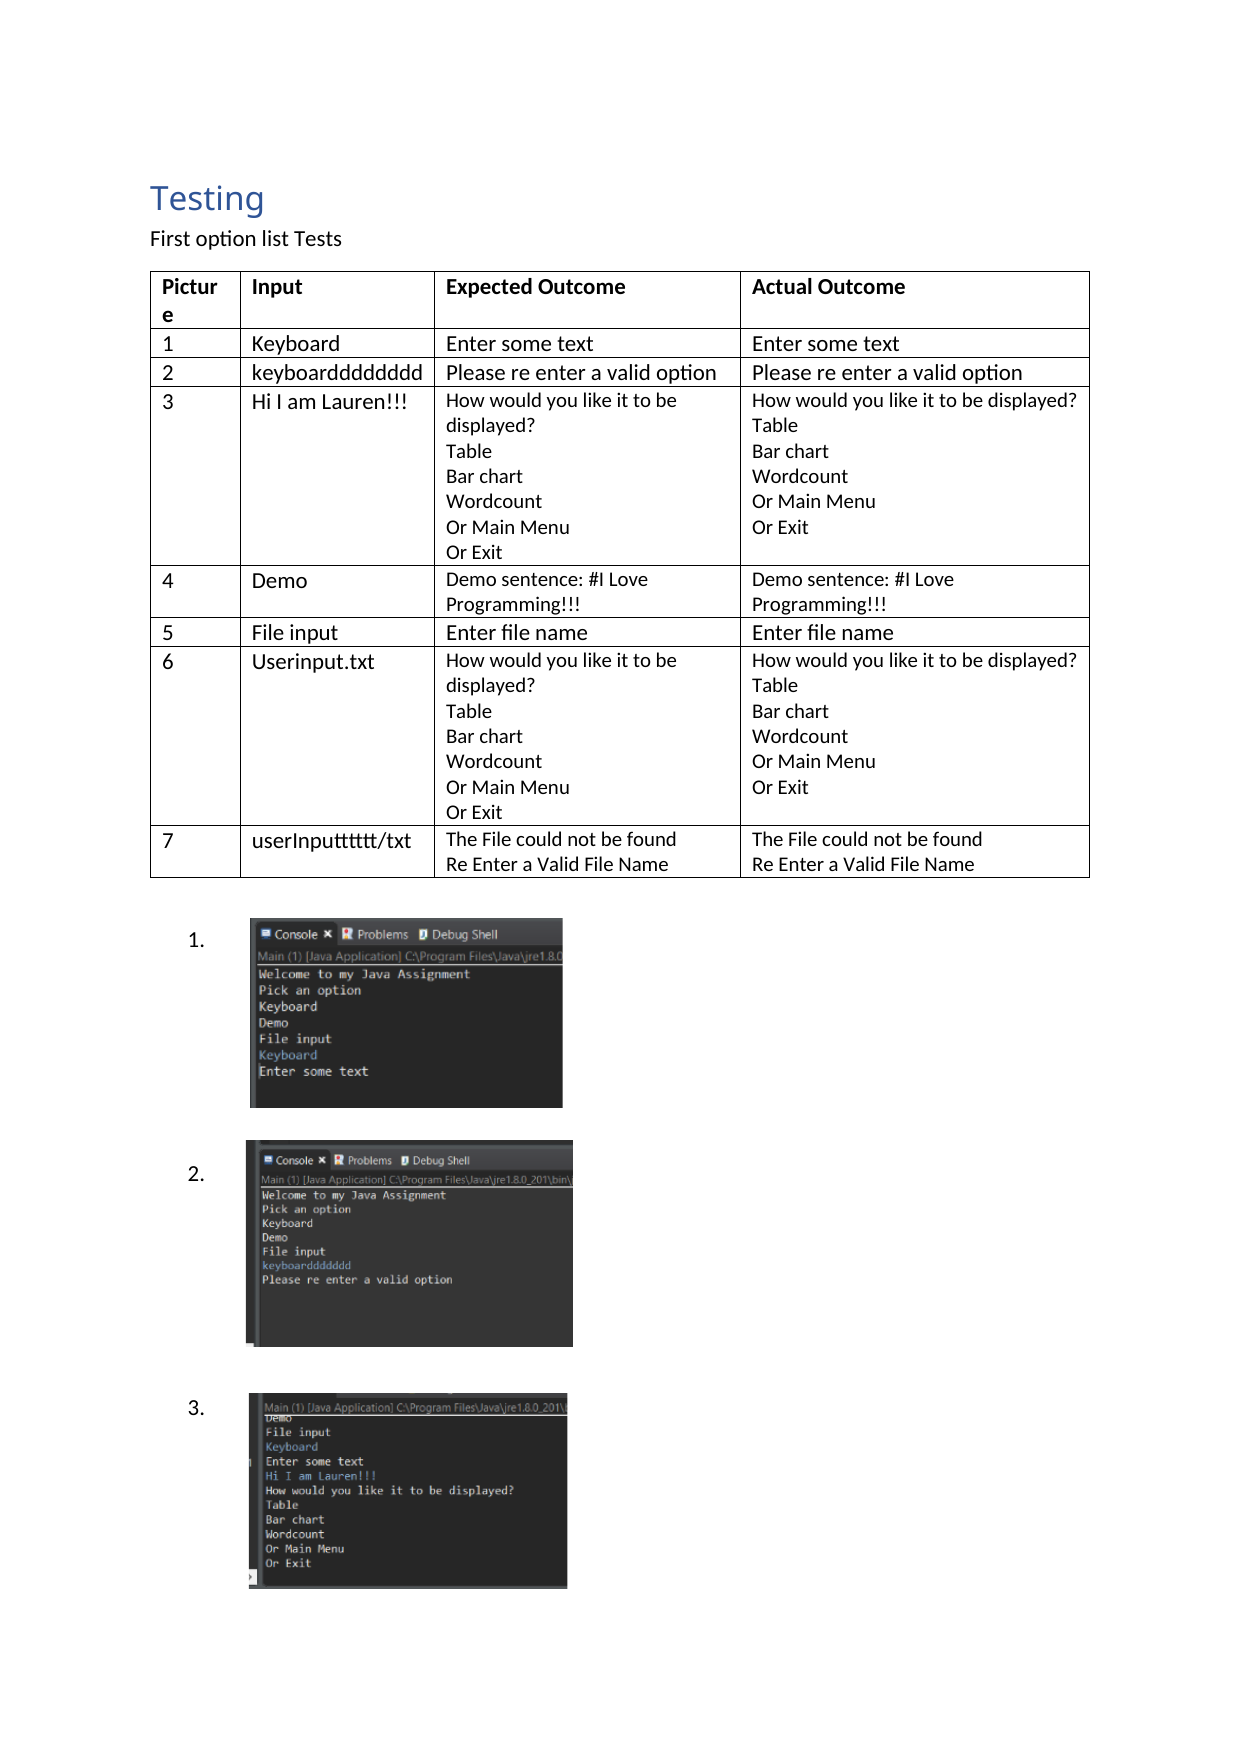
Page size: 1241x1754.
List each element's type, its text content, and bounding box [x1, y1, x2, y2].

table_cell 5 [151, 618, 240, 646]
picture [245, 1140, 573, 1347]
table_cell The File could not be found Re Enter a Valid File Name [741, 826, 1089, 877]
table_cell Please re enter a valid option [741, 358, 1089, 386]
table_cell Enter file name [435, 618, 740, 646]
table_cell Enter some text [741, 329, 1089, 357]
table_header Input [241, 272, 434, 328]
table_cell Hi I am Lauren!!! [241, 387, 434, 565]
table_cell How would you like it to be displayed? Table Bar chart Wordcount Or Main Menu Or Exit [741, 647, 1089, 825]
table_cell 6 [151, 647, 240, 825]
table_header Actual Outcome [741, 272, 1089, 328]
table_cell Keyboard [241, 329, 434, 357]
table_cell Enter some text [435, 329, 740, 357]
subtitle Testing [150, 175, 1090, 220]
table_header Expected Outcome [435, 272, 740, 328]
table_cell How would you like it to be displayed? Table Bar chart Wordcount Or Main Menu Or Exit [435, 387, 740, 565]
table_cell 2 [151, 358, 240, 386]
table_cell Demo sentence: #I Love Programming!!! [435, 566, 740, 617]
picture [248, 1393, 568, 1589]
table_cell File input [241, 618, 434, 646]
table_cell Userinput.txt [241, 647, 434, 825]
table_cell 3 [151, 387, 240, 565]
table_cell Enter file name [741, 618, 1089, 646]
table_cell 4 [151, 566, 240, 617]
table_cell Please re enter a valid option [435, 358, 740, 386]
table_header Picture [151, 272, 240, 328]
table_cell userInputttttt/txt [241, 826, 434, 877]
table_cell keyboardddddddd [241, 358, 434, 386]
table_cell 7 [151, 826, 240, 877]
picture [250, 918, 563, 1108]
table_cell The File could not be found Re Enter a Valid File Name [435, 826, 740, 877]
text First option list Tests [150, 224, 1090, 252]
table_cell How would you like it to be displayed? Table Bar chart Wordcount Or Main Menu Or Exit [435, 647, 740, 825]
table_cell 1 [151, 329, 240, 357]
table_cell How would you like it to be displayed? Table Bar chart Wordcount Or Main Menu Or Exit [741, 387, 1089, 565]
table_cell Demo sentence: #I Love Programming!!! [741, 566, 1089, 617]
table_cell Demo [241, 566, 434, 617]
